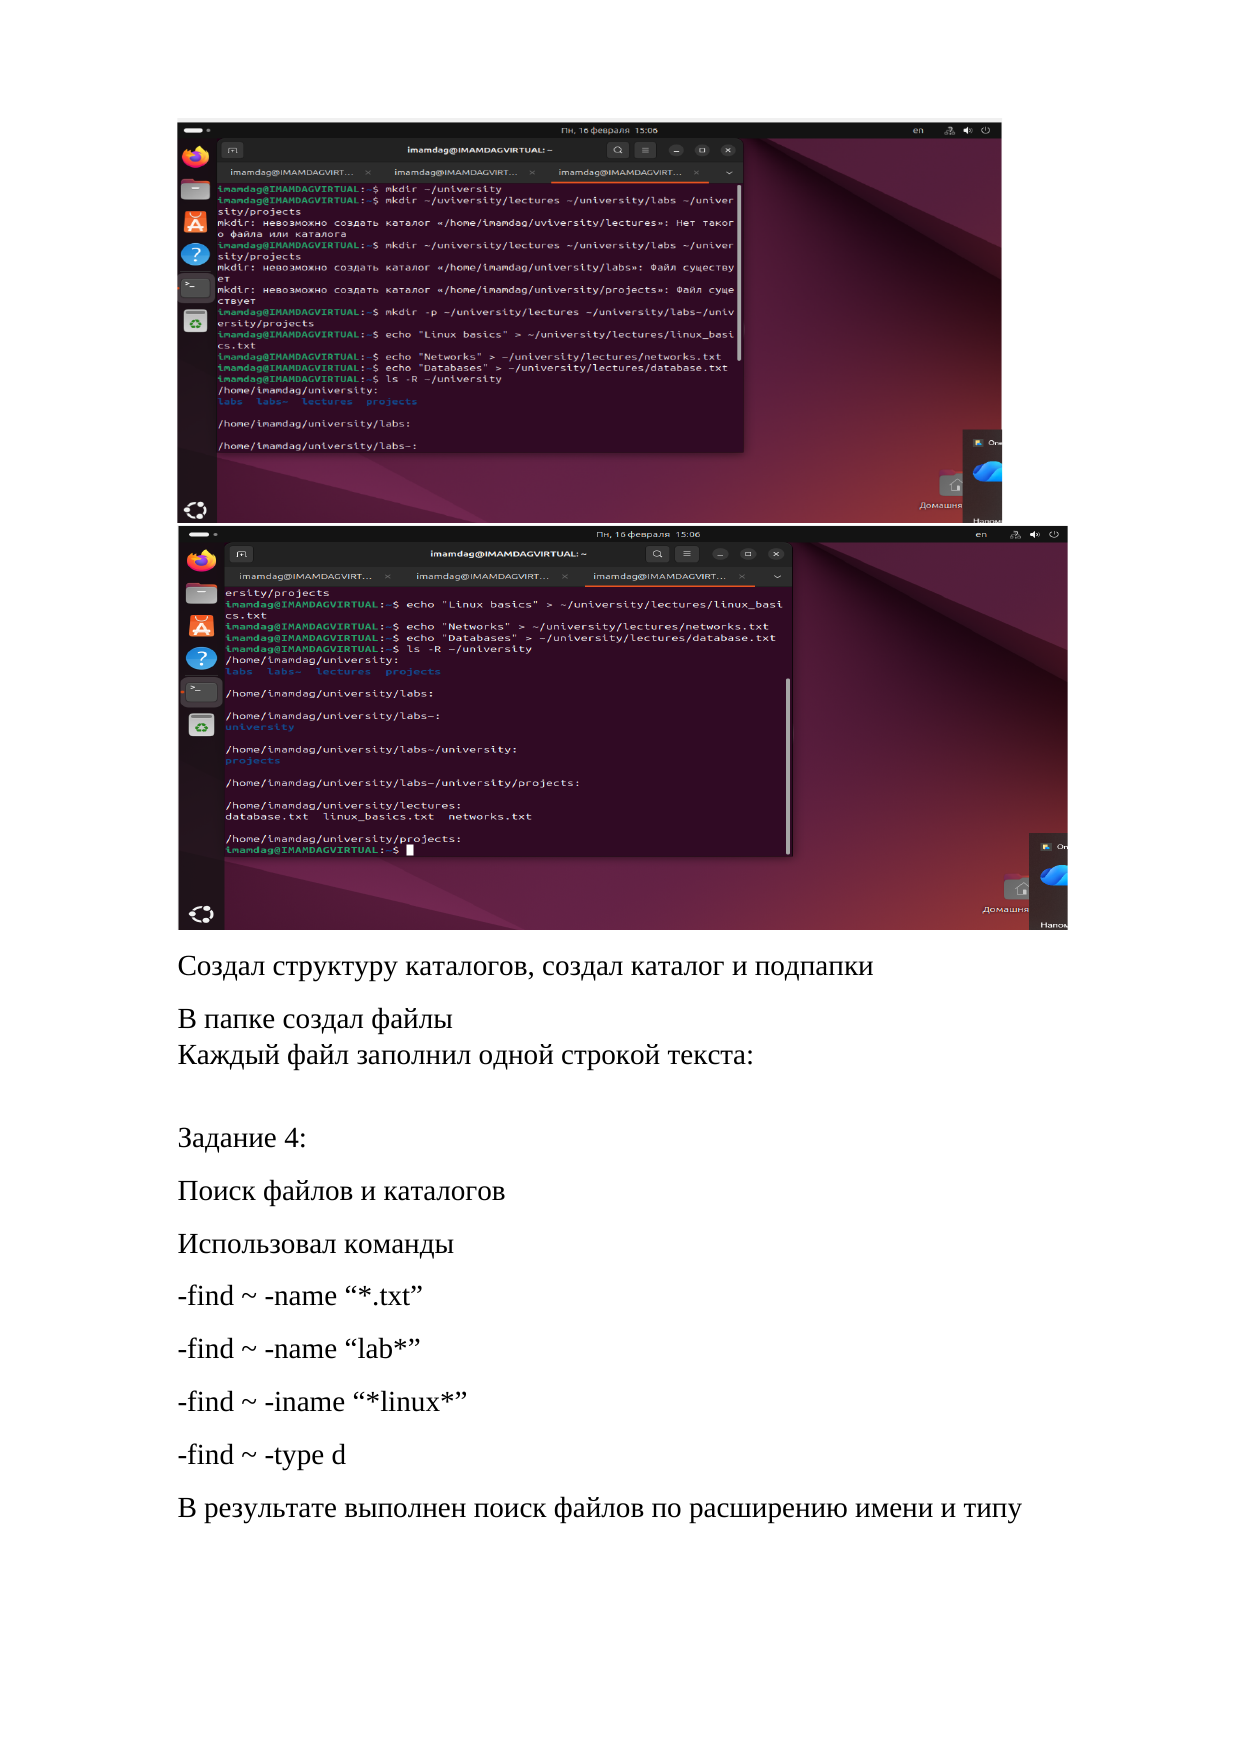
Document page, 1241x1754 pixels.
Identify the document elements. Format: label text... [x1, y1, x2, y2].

text Использовал команды [177, 1226, 1152, 1259]
text -find ~ -name “*.txt” [177, 1278, 1152, 1312]
text Задание 4: [177, 1120, 1152, 1154]
picture [177, 525, 1068, 930]
text -find ~ -iname “*linux*” [177, 1384, 1152, 1418]
text В папке создал файлы Каждый файл заполнил одной строкой текста: [177, 1001, 1152, 1101]
picture [177, 118, 1003, 523]
text Создал структуру каталогов, создал каталог и подпапки [177, 948, 1152, 982]
text -find ~ -name “lab*” [177, 1331, 1152, 1365]
text В результате выполнен поиск файлов по расширению имени и типу [177, 1490, 1152, 1523]
text -find ~ -type d [177, 1437, 1152, 1471]
text Поиск файлов и каталогов [177, 1173, 1152, 1206]
